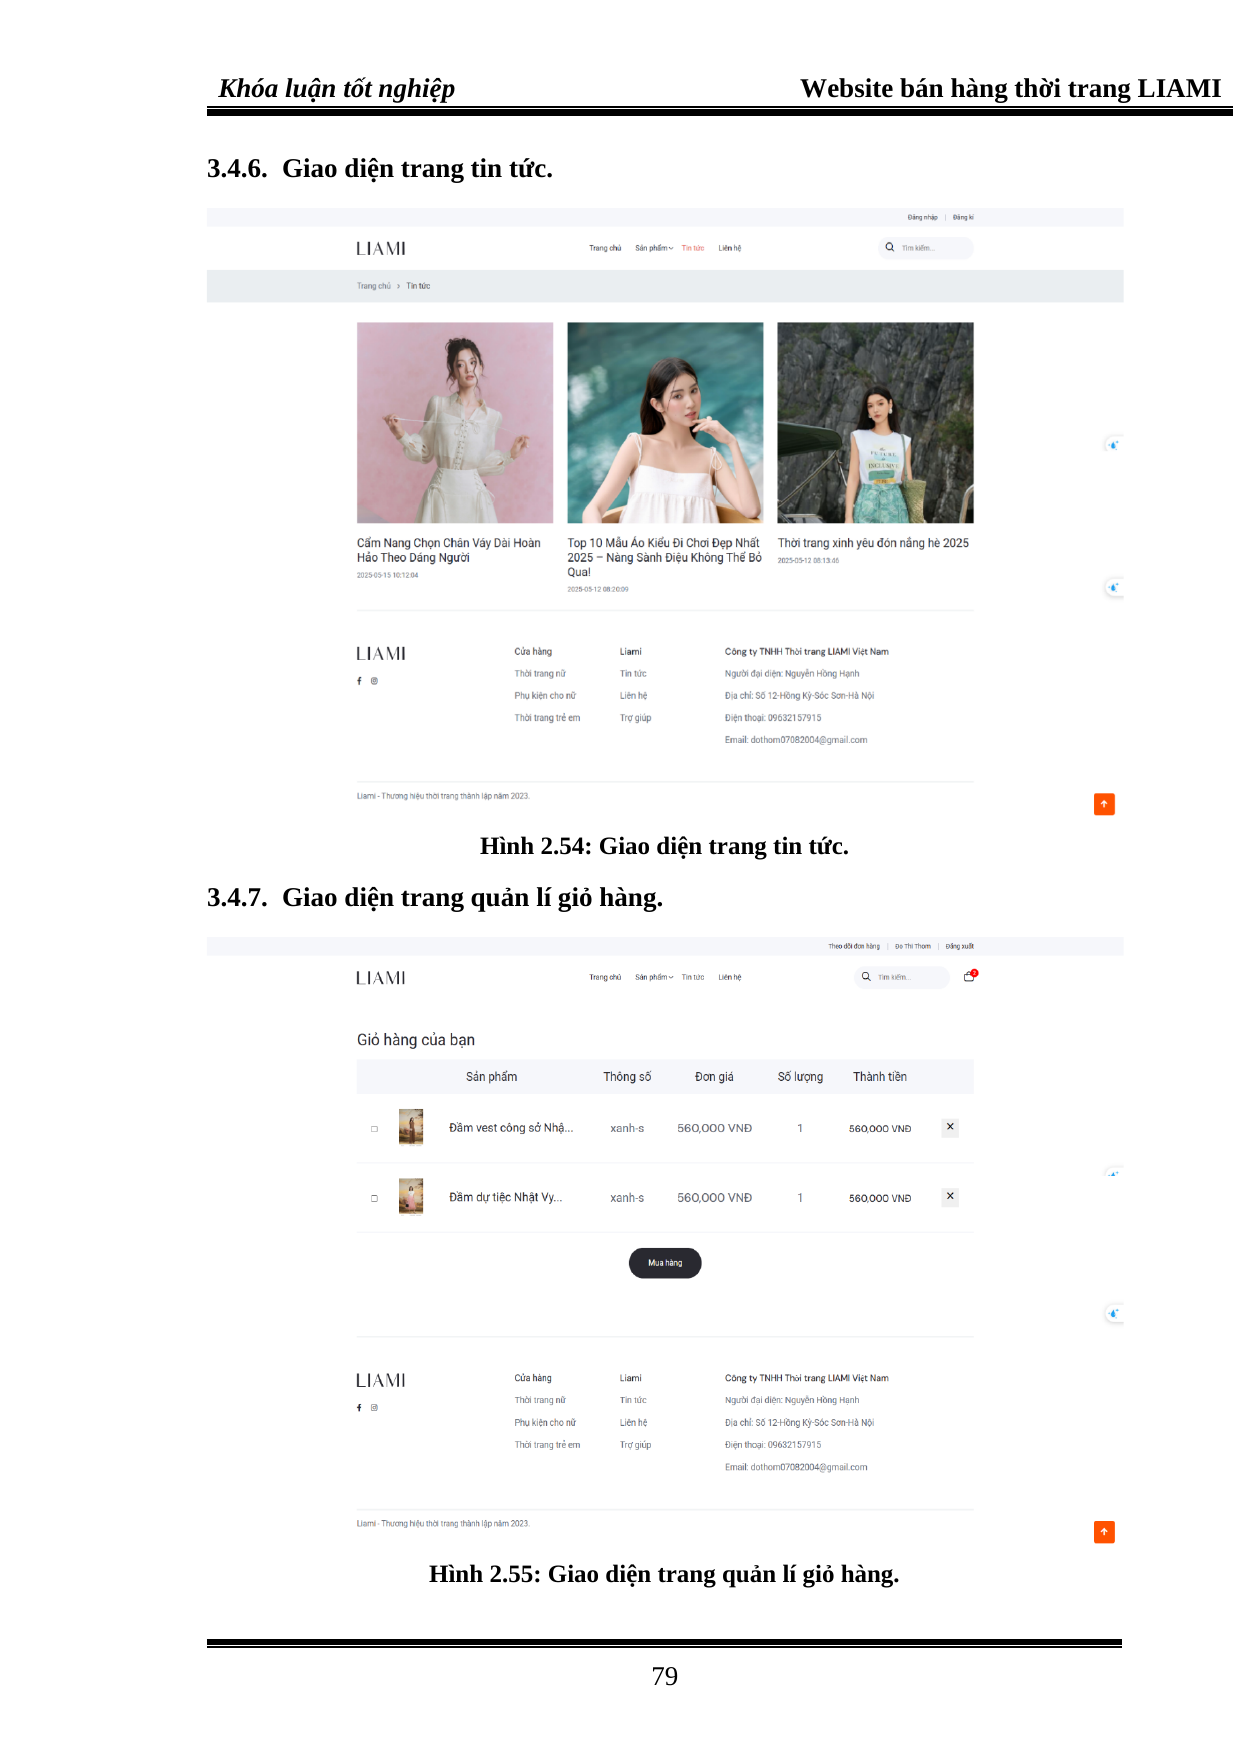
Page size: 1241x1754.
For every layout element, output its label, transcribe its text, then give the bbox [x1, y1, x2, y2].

list Giao diện trang quản lí giỏ hàng. [207, 881, 1122, 912]
text Hình 2.54: Giao diện trang tin tức. [207, 831, 1122, 860]
picture [206, 208, 1124, 825]
text Hình 2.55: Giao diện trang quản lí giỏ hàng. [207, 1559, 1122, 1587]
picture [206, 937, 1124, 1553]
list Giao diện trang tin tức. [207, 152, 1122, 183]
